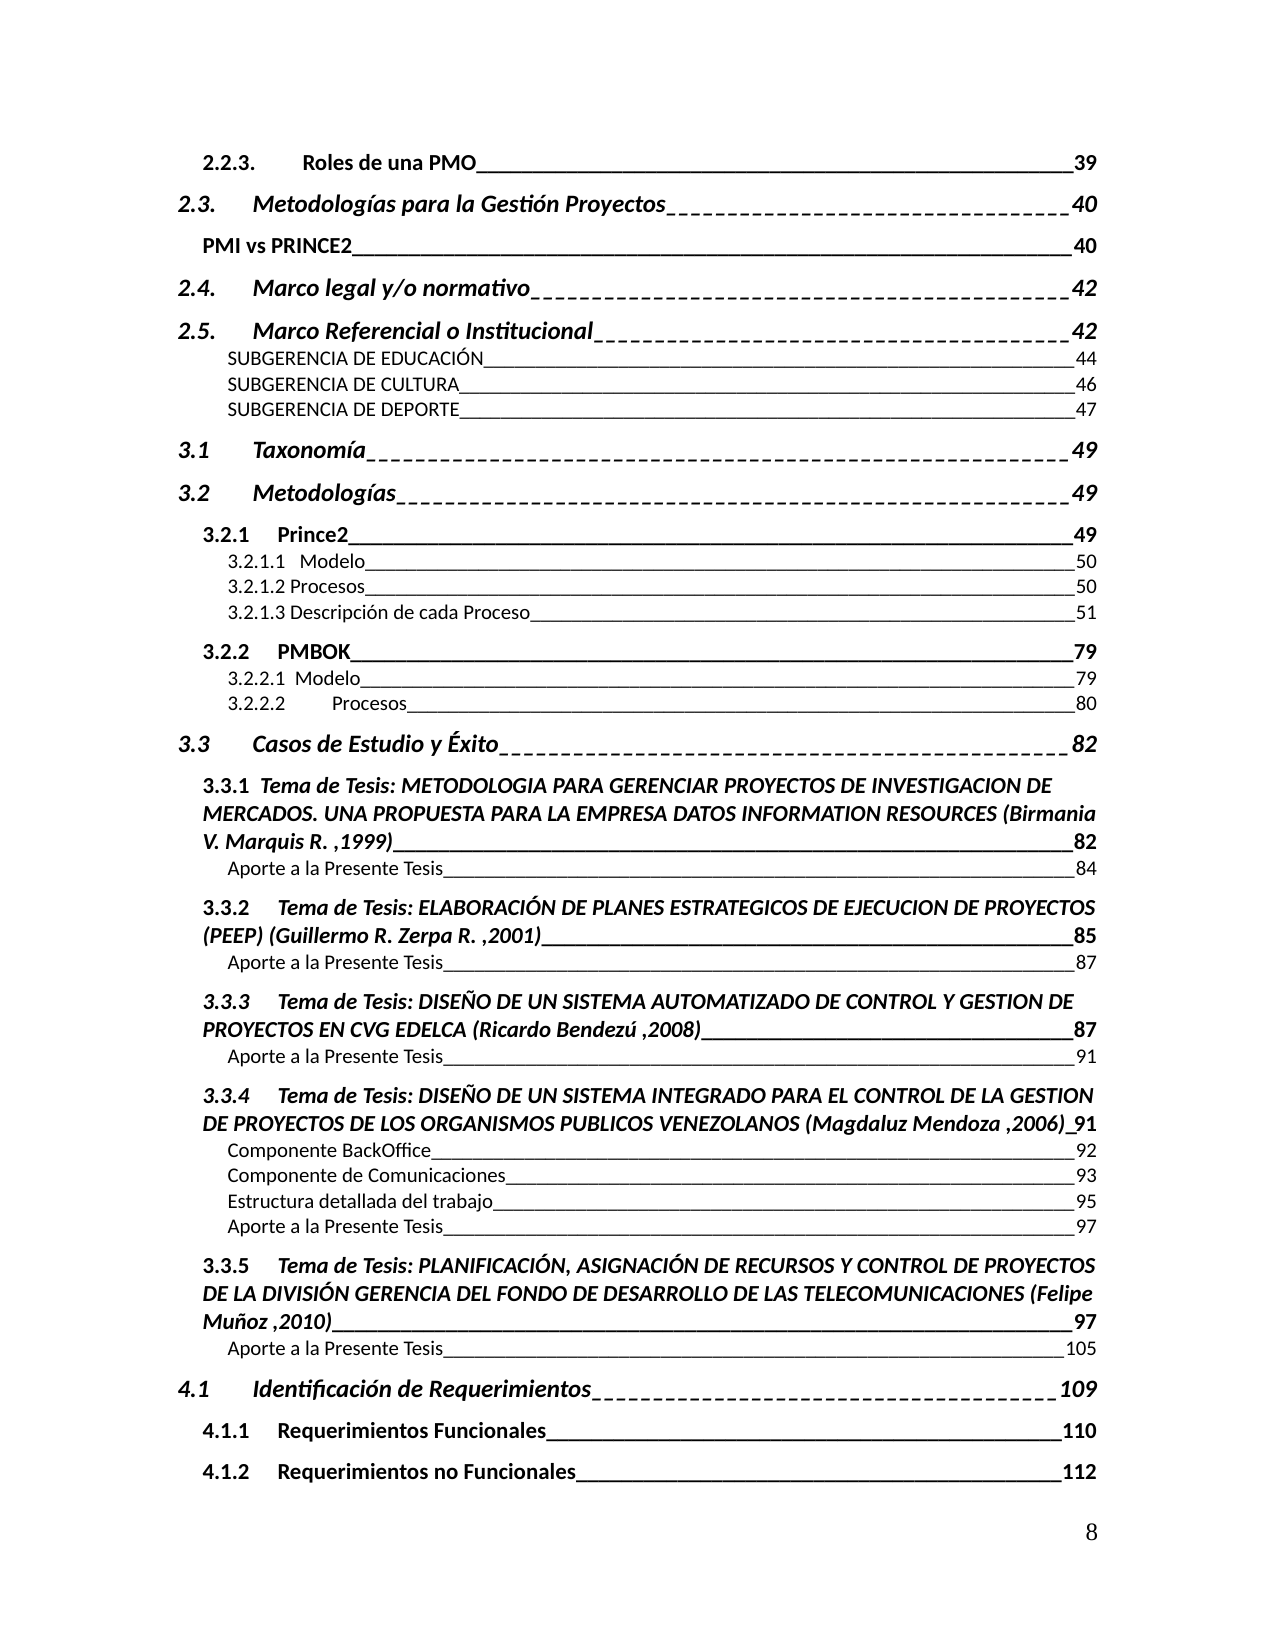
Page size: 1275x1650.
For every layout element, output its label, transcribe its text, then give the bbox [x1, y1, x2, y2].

text 4.1 Identificación de Requerimientos 109 [177, 1373, 1098, 1404]
text 3.1 Taxonomía 49 [177, 434, 1098, 464]
text 2.5. Marco Referencial o Institucional 42 [177, 315, 1098, 345]
text 2.2.3. Roles de una PMO 39 [202, 148, 1098, 176]
text 3.2.1.1 Modelo 50 [227, 548, 1098, 573]
text SUBGERENCIA DE DEPORTE 47 [227, 396, 1098, 422]
text 3.3.5 Tema de Tesis: PLANIFICACIÓN, ASIGNACIÓN DE RECURSOS Y CONTROL DE PROYECTOS DE LA DIVISIÓN GERENCIA DEL FONDO DE DESARROLLO DE LAS TELECOMUNICACIONES (Felipe Muñoz ,2010) 97 [202, 1251, 1098, 1335]
text SUBGERENCIA DE EDUCACIÓN 44 [227, 345, 1098, 371]
text 3.3.2 Tema de Tesis: ELABORACIÓN DE PLANES ESTRATEGICOS DE EJECUCION DE PROYECTOS (PEEP) (Guillermo R. Zerpa R. ,2001) 85 [202, 893, 1098, 949]
text Aporte a la Presente Tesis 97 [227, 1213, 1098, 1239]
text Aporte a la Presente Tesis 91 [227, 1043, 1098, 1069]
text 3.2.1.3 Descripción de cada Proceso 51 [227, 599, 1098, 624]
text Componente de Comunicaciones 93 [227, 1163, 1098, 1188]
text 2.4. Marco legal y/o normativo 42 [177, 272, 1098, 302]
text 3.2.2.1 Modelo 79 [227, 665, 1098, 690]
text Aporte a la Presente Tesis 84 [227, 855, 1098, 881]
text 3.3.3 Tema de Tesis: DISEÑO DE UN SISTEMA AUTOMATIZADO DE CONTROL Y GESTION DE PROYECTOS EN CVG EDELCA (Ricardo Bendezú ,2008) 87 [202, 987, 1098, 1043]
text PMI vs PRINCE2 40 [202, 231, 1098, 259]
text 2.3. Metodologías para la Gestión Proyectos 40 [177, 188, 1098, 219]
text 3.2 Metodologías 49 [177, 477, 1098, 508]
text 3.2.1.2 Procesos 50 [227, 573, 1098, 599]
text SUBGERENCIA DE CULTURA 46 [227, 371, 1098, 396]
text 3.3.4 Tema de Tesis: DISEÑO DE UN SISTEMA INTEGRADO PARA EL CONTROL DE LA GESTION DE PROYECTOS DE LOS ORGANISMOS PUBLICOS VENEZOLANOS (Magdaluz Mendoza ,2006) 91 [202, 1081, 1098, 1137]
text 4.1.1 Requerimientos Funcionales 110 [202, 1416, 1098, 1444]
text Aporte a la Presente Tesis 105 [227, 1335, 1098, 1361]
text 4.1.2 Requerimientos no Funcionales 112 [202, 1457, 1098, 1485]
text Estructura detallada del trabajo 95 [227, 1188, 1098, 1213]
text 3.2.2 PMBOK 79 [202, 637, 1098, 665]
text 3.3 Casos de Estudio y Éxito 82 [177, 728, 1098, 759]
text 3.3.1 Tema de Tesis: METODOLOGIA PARA GERENCIAR PROYECTOS DE INVESTIGACION DE MERCADOS. UNA PROPUESTA PARA LA EMPRESA DATOS INFORMATION RESOURCES (Birmania V. Marquis R. ,1999) 82 [202, 771, 1098, 855]
text Aporte a la Presente Tesis 87 [227, 949, 1098, 975]
text Componente BackOffice 92 [227, 1137, 1098, 1163]
text 3.2.2.2 Procesos 80 [227, 690, 1098, 716]
text 3.2.1 Prince2 49 [202, 520, 1098, 548]
